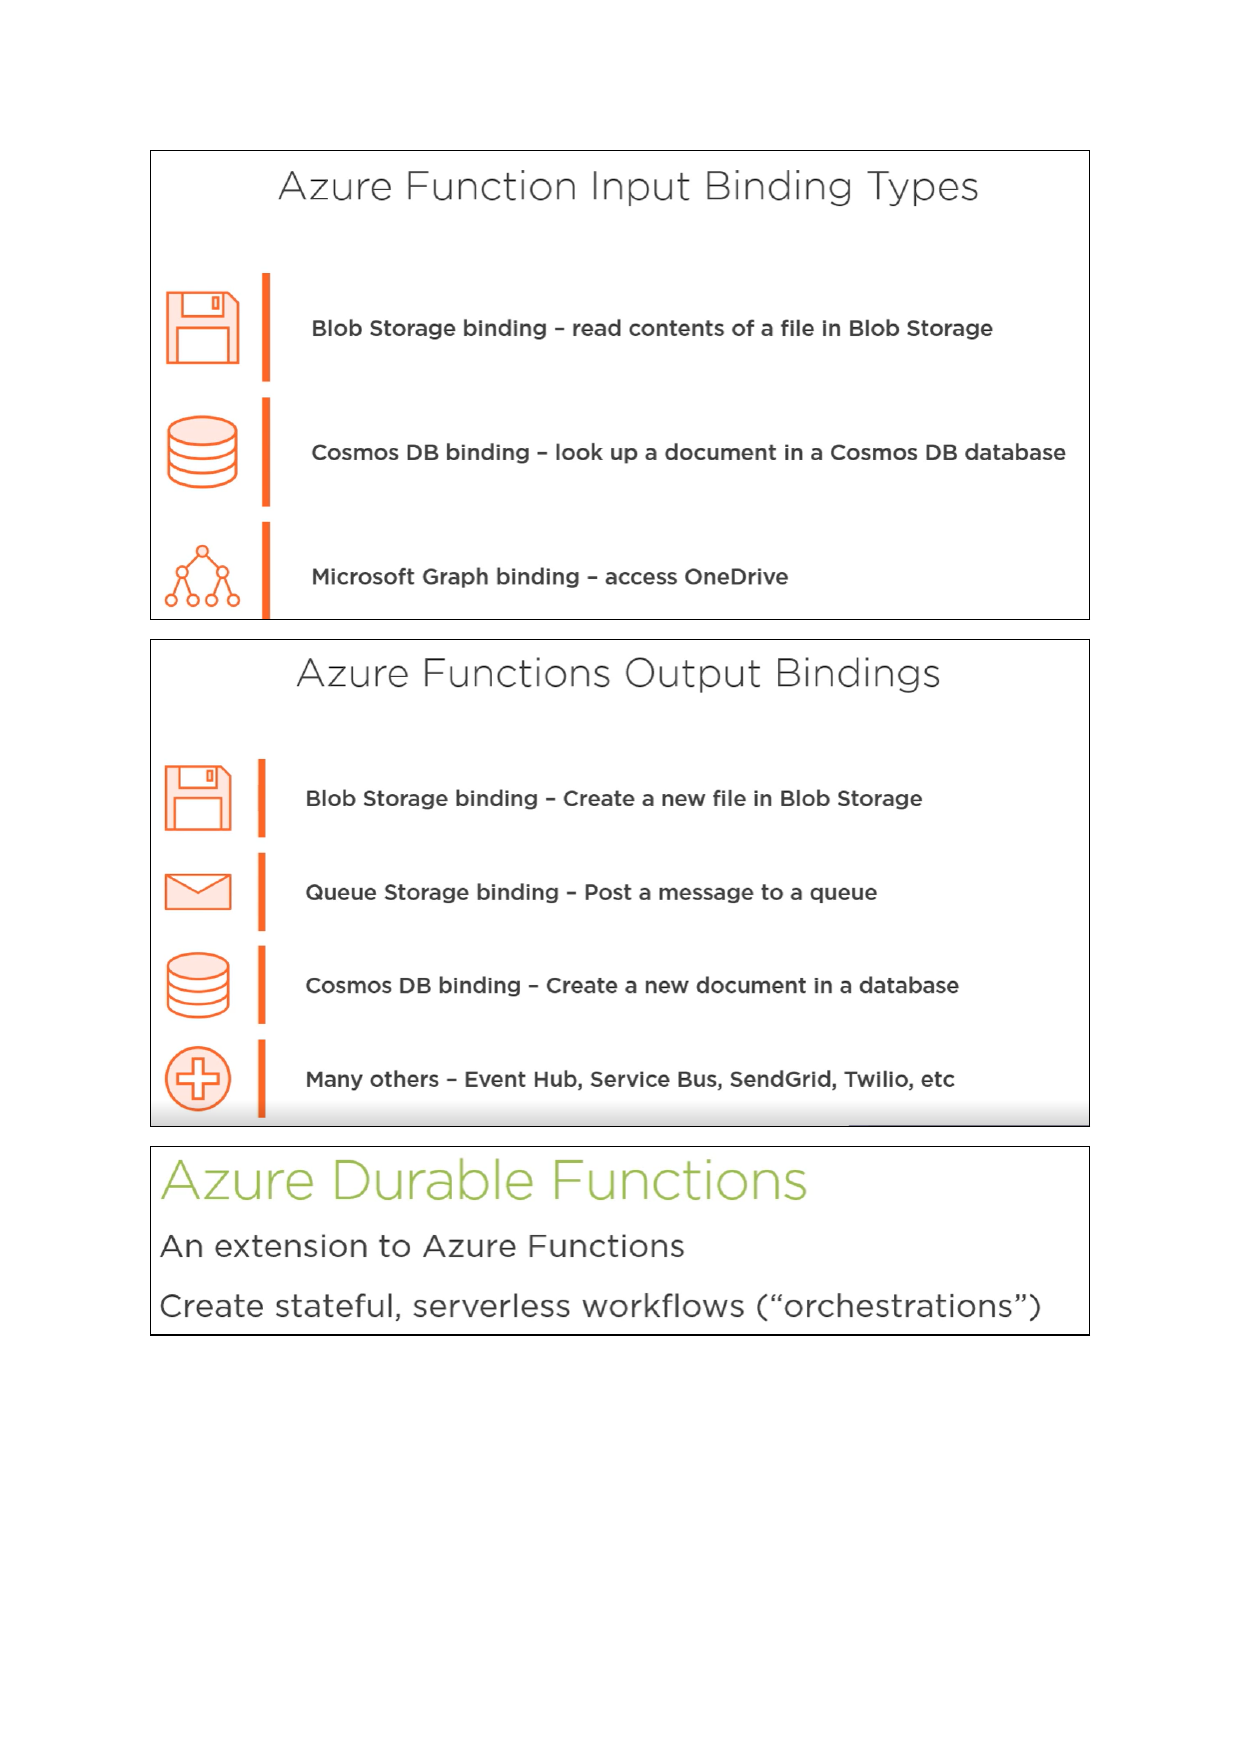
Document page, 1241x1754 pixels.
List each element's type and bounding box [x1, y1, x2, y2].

picture [151, 1147, 1089, 1334]
picture [151, 151, 1089, 619]
picture [151, 640, 1089, 1126]
